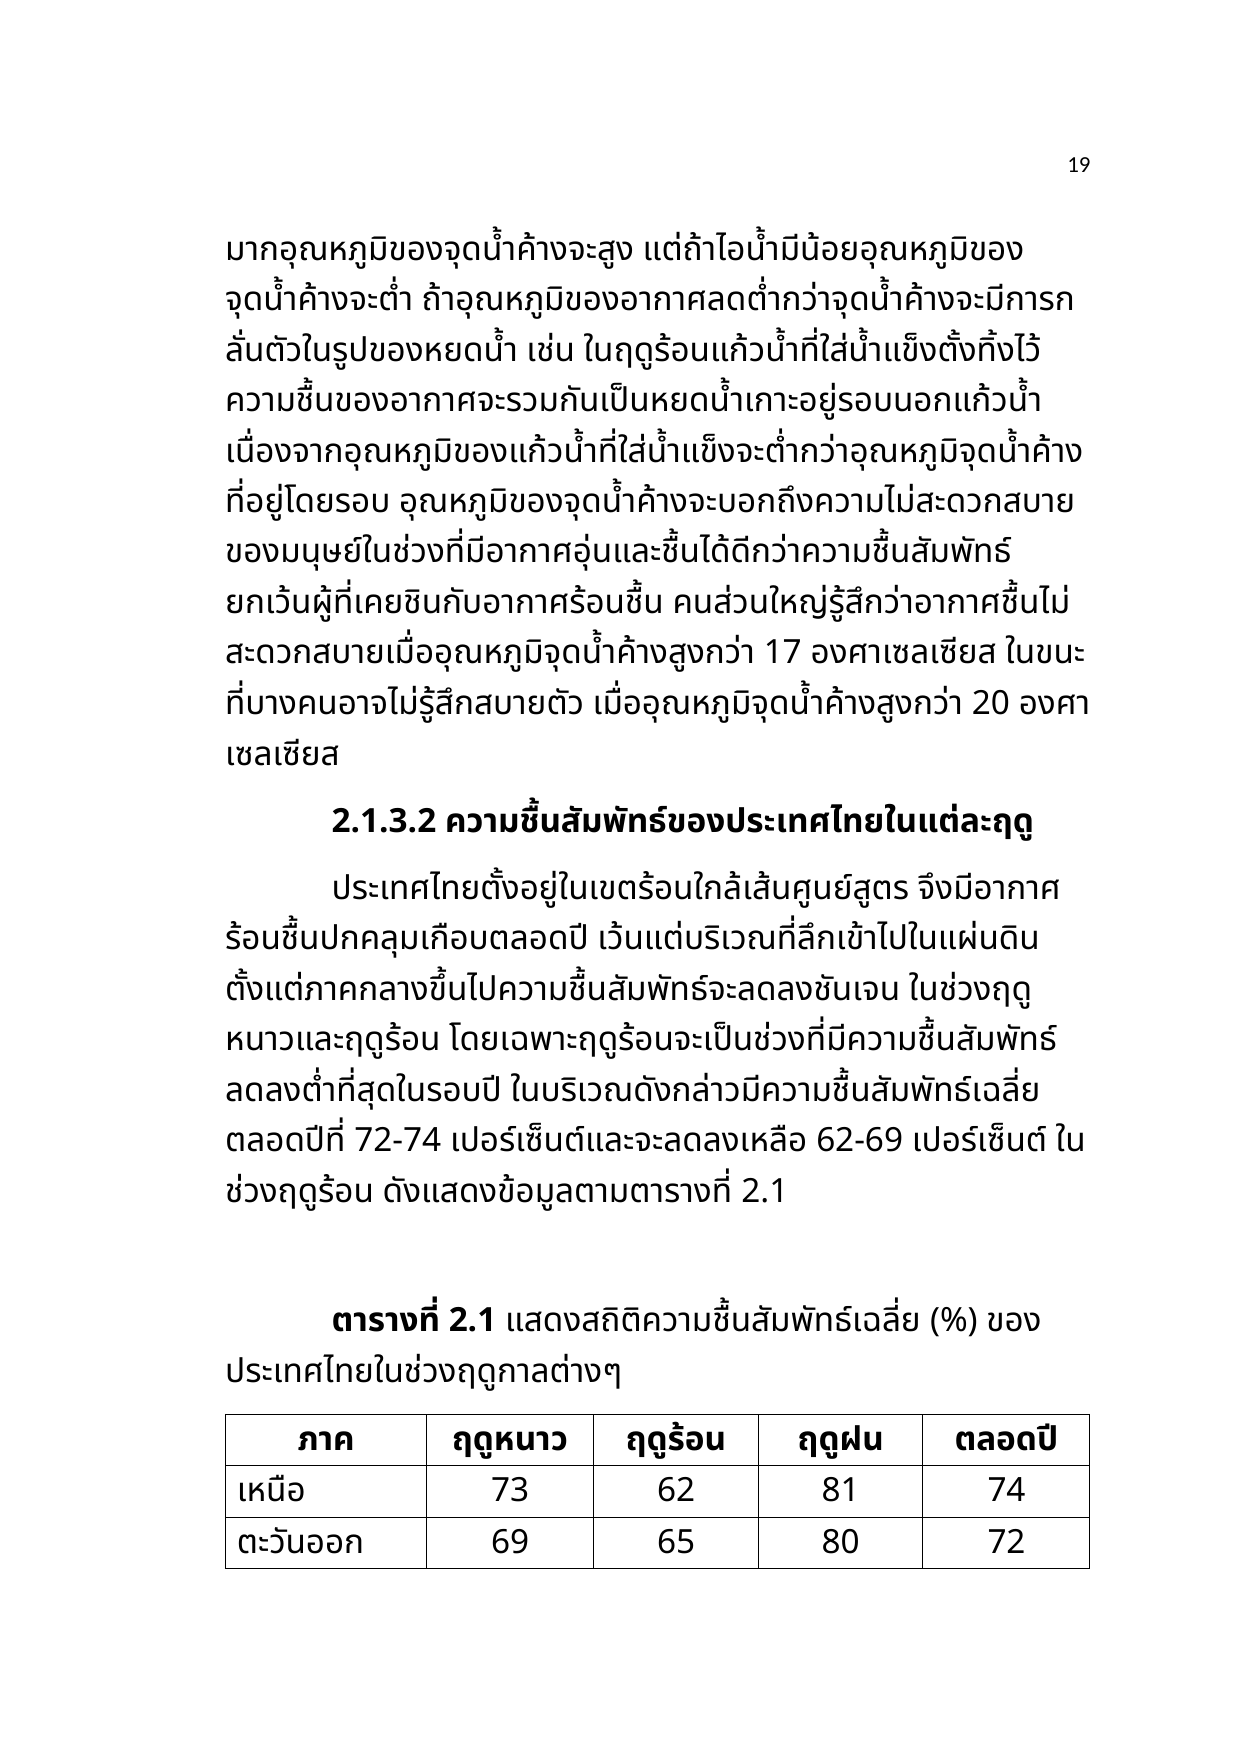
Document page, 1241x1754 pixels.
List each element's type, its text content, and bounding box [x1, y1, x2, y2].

table_header ภาค [226, 1415, 426, 1465]
table_cell 62 [594, 1466, 758, 1517]
table_header ตลอดปี [923, 1415, 1089, 1465]
table_header ฤดูร้อน [594, 1415, 758, 1465]
table_cell 73 [427, 1466, 593, 1517]
table_cell ตะวันออกเฉียงเหนือ [226, 1518, 426, 1568]
table_cell 80 [759, 1518, 922, 1568]
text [225, 225, 1090, 780]
table_cell 81 [759, 1466, 922, 1517]
text 2.1.3.2 ความชื้นสัมพัทธ์ของประเทศไทยในแต่ละฤดู [225, 797, 1090, 847]
table_header ฤดูหนาว [427, 1415, 593, 1465]
table_cell เหนือ [226, 1466, 426, 1517]
table_cell 74 [923, 1466, 1089, 1517]
text ประเทศไทยตั้งอยู่ในเขตร้อนใกล้เส้นศูนย์สูตร จึงมีอากาศร้อนชื้นปกคลุมเกือบตลอดปี เว้นแต่บริเวณที่ลึกเข้าไปในแผ่นดิน ตั้งแต่ภาคกลางขึ้นไปความชื้นสัมพัทธ์จะลดลงชันเจน ในช่วงฤดูหนาวและฤดูร้อน โดยเฉพาะฤดูร้อนจะเป็นช่วงที่มีความชื้นสัมพัทธ์ลดลงต่ำที่สุดในรอบปี ในบริเวณดังกล่าวมีความชื้นสัมพัทธ์เฉลี่ยตลอดปีที่ 72-74 เปอร์เซ็นต์และจะลดลงเหลือ 62-69 เปอร์เซ็นต์ ในช่วงฤดูร้อน ดังแสดงข้อมูลตามตารางที่ 2.1 [225, 864, 1090, 1217]
table_cell 69 [427, 1518, 593, 1568]
text ตารางที่ 2.1 แสดงสถิติความชื้นสัมพัทธ์เฉลี่ย (%) ของประเทศไทยในช่วงฤดูกาลต่างๆ [225, 1296, 1090, 1397]
table_cell 65 [594, 1518, 758, 1568]
table_header ฤดูฝน [759, 1415, 922, 1465]
table_cell 72 [923, 1518, 1089, 1568]
